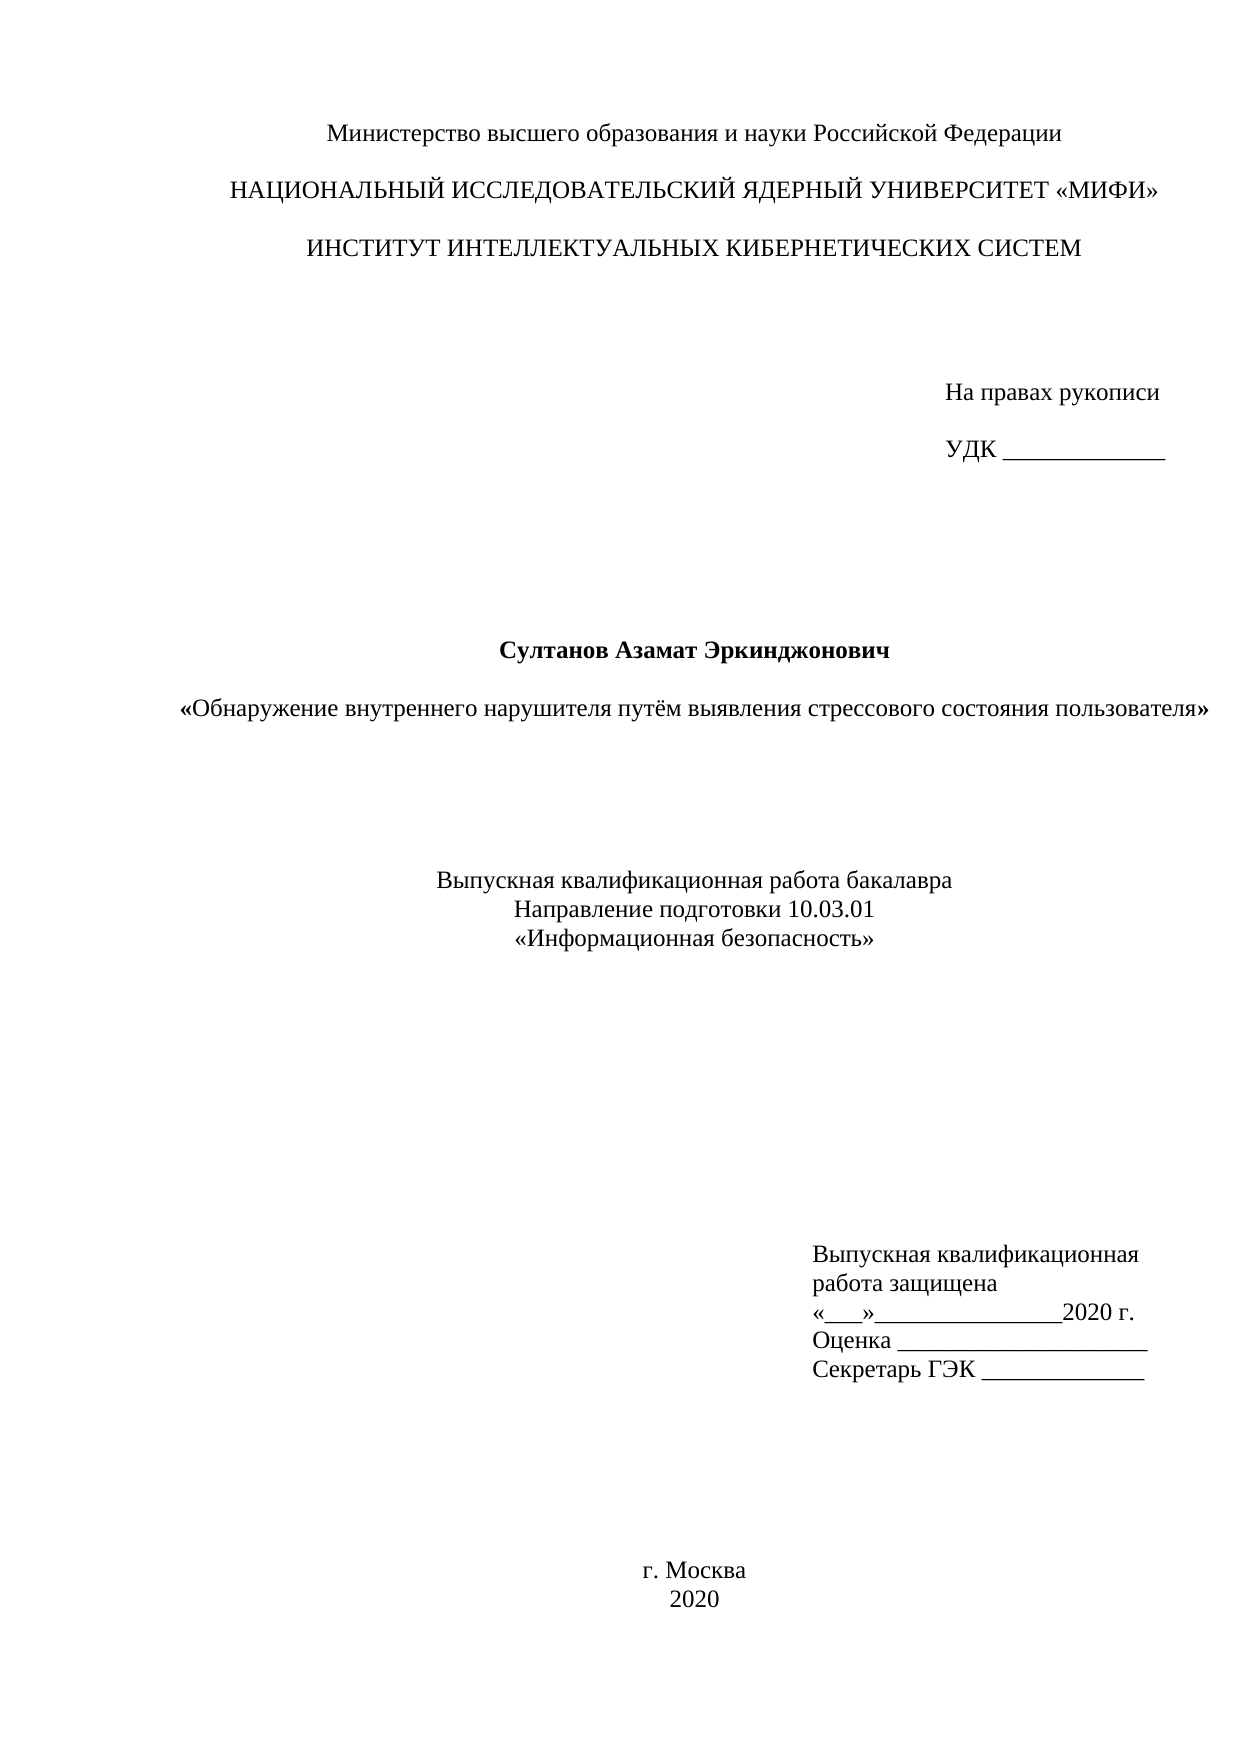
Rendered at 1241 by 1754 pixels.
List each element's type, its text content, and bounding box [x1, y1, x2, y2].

text На правах рукописи [945, 377, 1211, 406]
text НАЦИОНАЛЬНЫЙ ИССЛЕДОВАТЕЛЬСКИЙ ЯДЕРНЫЙ УНИВЕРСИТЕТ «МИФИ» [177, 176, 1211, 204]
text Направление подготовки 10.03.01 [177, 894, 1211, 923]
text Министерство высшего образования и науки Российской Федерации [177, 118, 1211, 147]
table_header Выпускная квалификационная работа защищена «___»_______________2020 г. [801, 1239, 1181, 1326]
text «Обнаружение внутреннего нарушителя путём выявления стрессового состояния пользователя» [177, 693, 1211, 722]
text «Информационная безопасность» [177, 923, 1211, 952]
table_cell Секретарь ГЭК _____________ [801, 1354, 1181, 1383]
text 2020 [177, 1584, 1211, 1613]
text г. Москва [177, 1556, 1211, 1584]
text УДК _____________ [945, 434, 1211, 463]
text Выпускная квалификационная работа бакалавра [177, 866, 1211, 894]
text ИНСТИТУТ ИНТЕЛЛЕКТУАЛЬНЫХ КИБЕРНЕТИЧЕСКИХ СИСТЕМ [177, 233, 1211, 262]
text Султанов Азамат Эркинджонович [177, 636, 1211, 664]
table_cell Оценка ____________________ [801, 1326, 1181, 1354]
